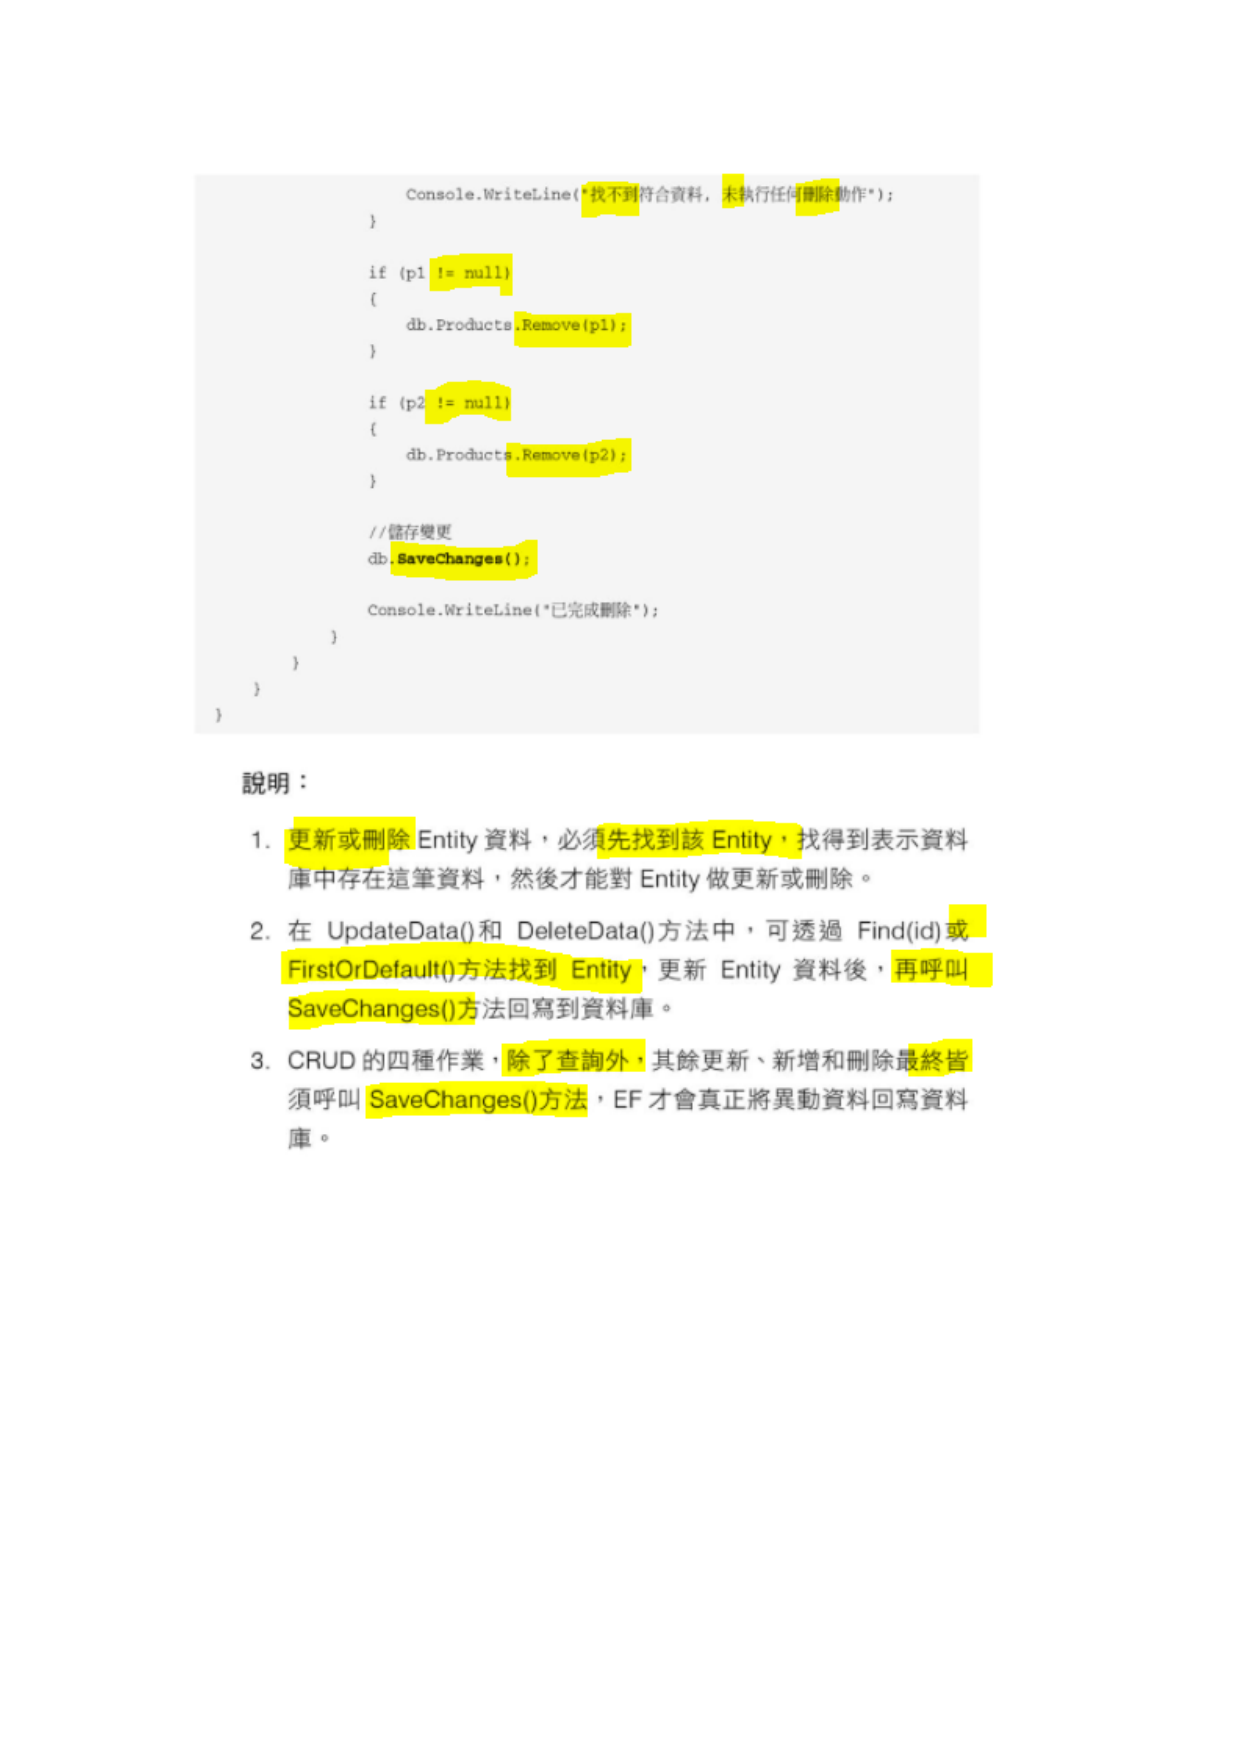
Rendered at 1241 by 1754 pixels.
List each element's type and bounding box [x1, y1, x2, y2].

picture [150, 150, 1029, 1205]
